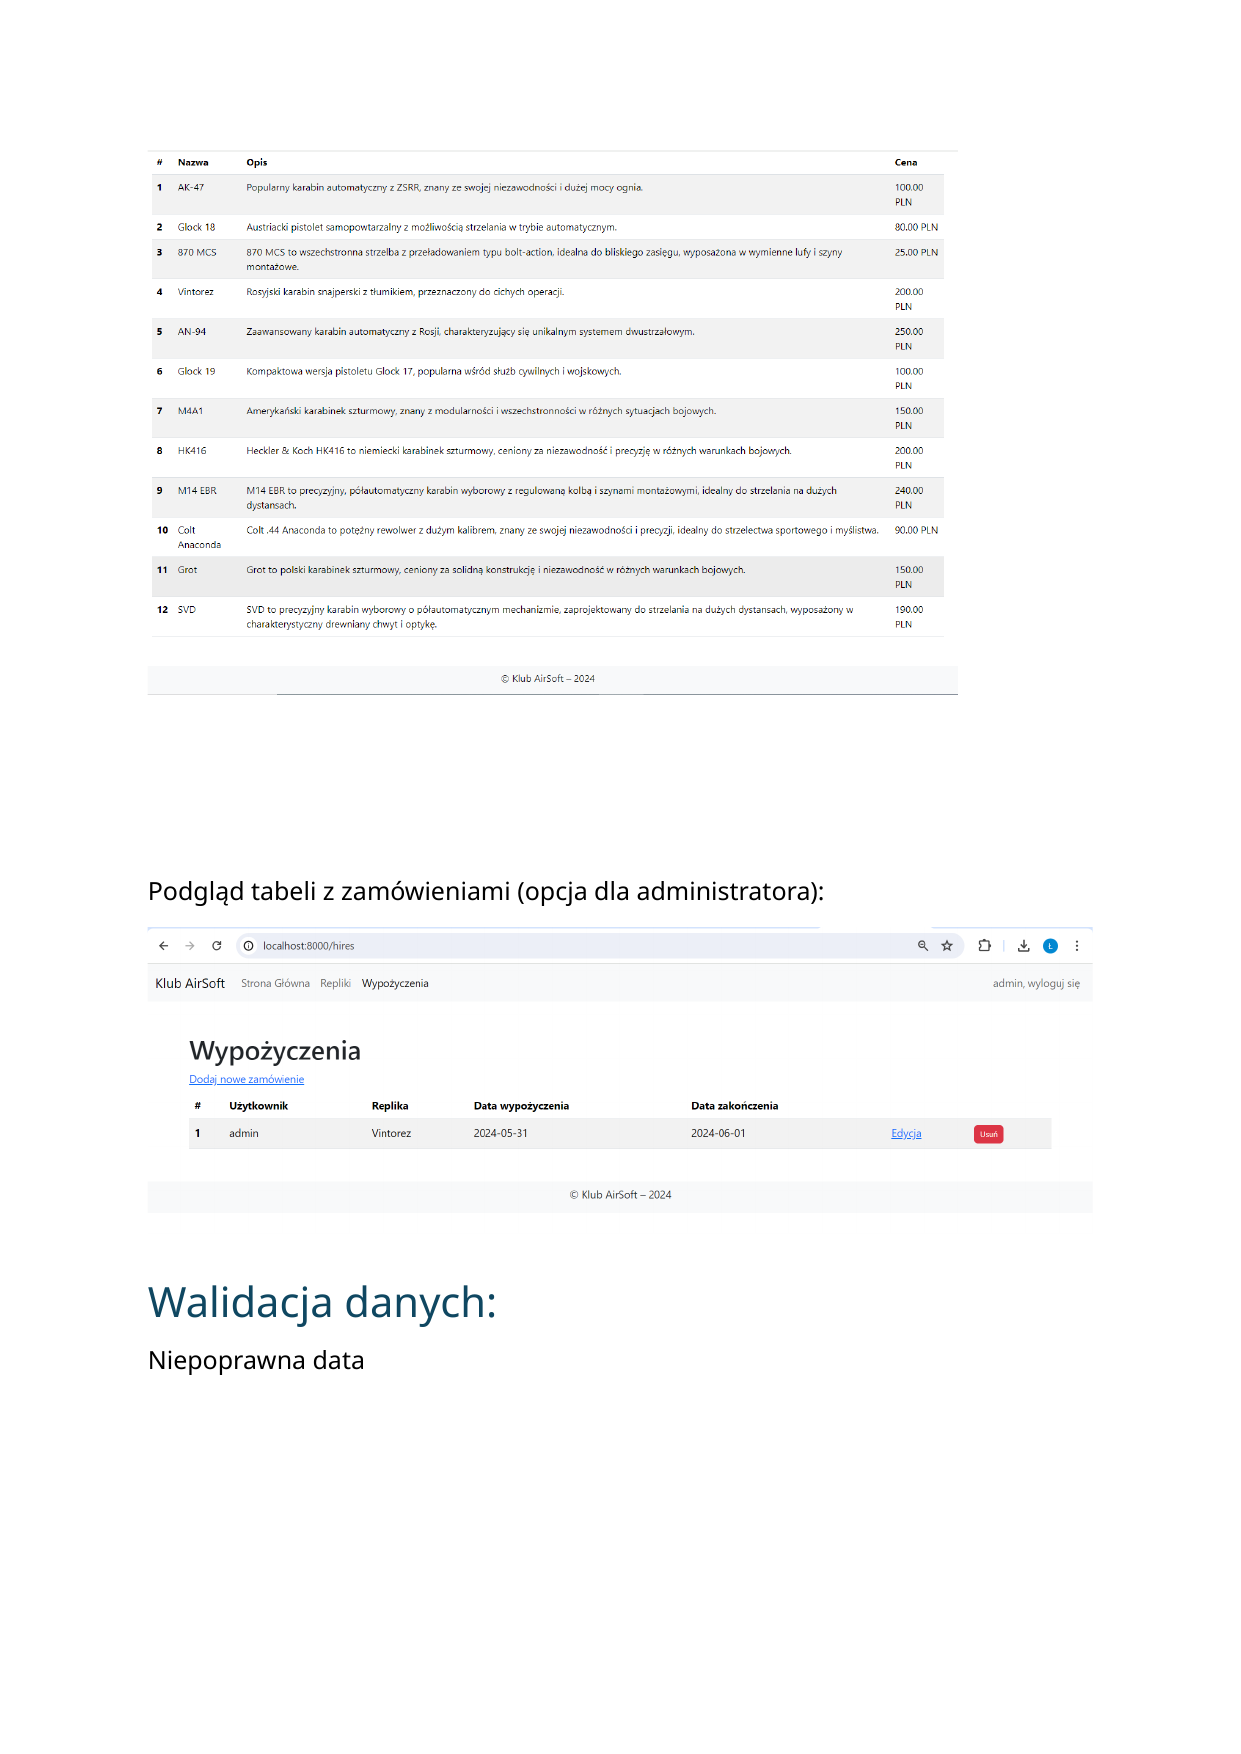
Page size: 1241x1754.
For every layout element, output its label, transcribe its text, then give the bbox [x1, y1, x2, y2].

picture [147, 147, 958, 695]
subtitle Walidacja danych: [148, 1273, 1093, 1330]
text Niepoprawna data [148, 1343, 1093, 1377]
text Podgląd tabeli z zamówieniami (opcja dla administratora): [148, 874, 1093, 908]
picture [147, 927, 1093, 1234]
